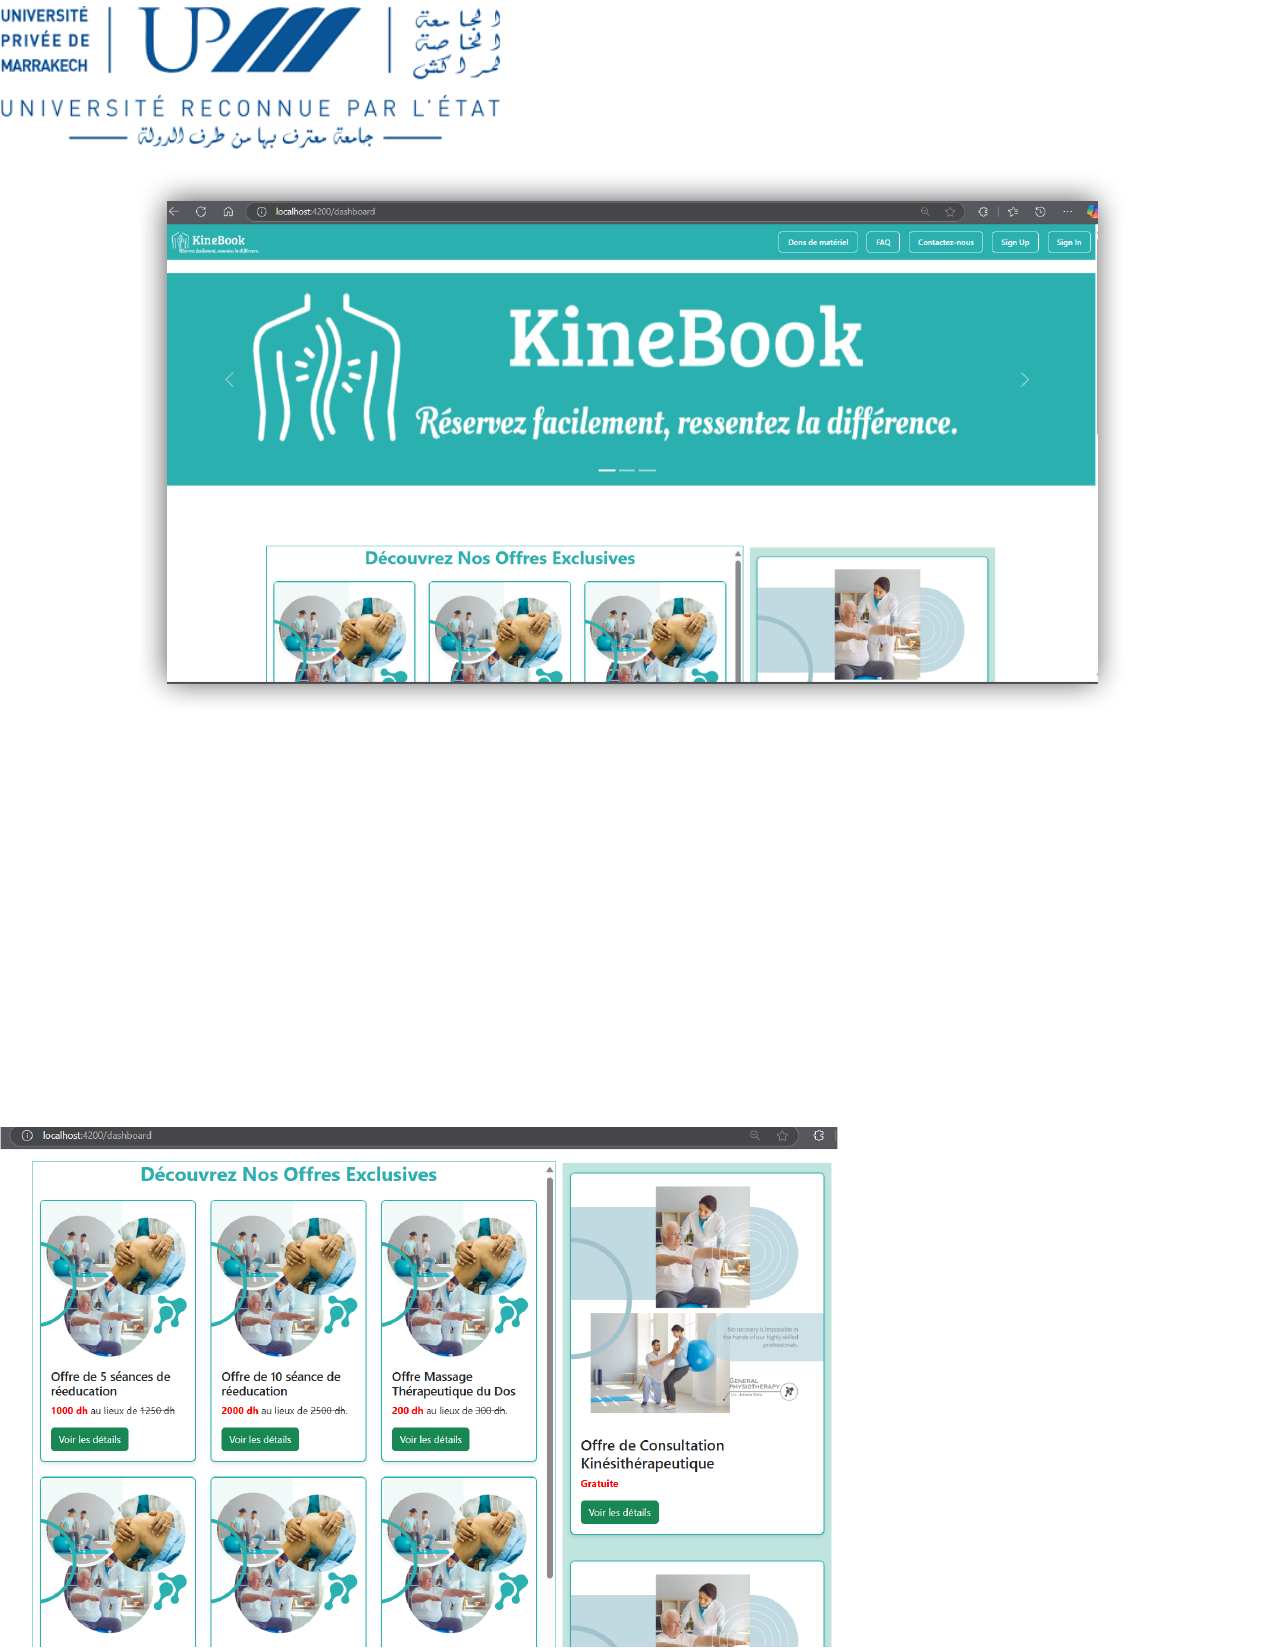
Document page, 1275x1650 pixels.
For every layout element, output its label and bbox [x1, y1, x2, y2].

picture [167, 201, 1098, 684]
picture [1, 6, 501, 150]
picture [0, 1127, 838, 1647]
